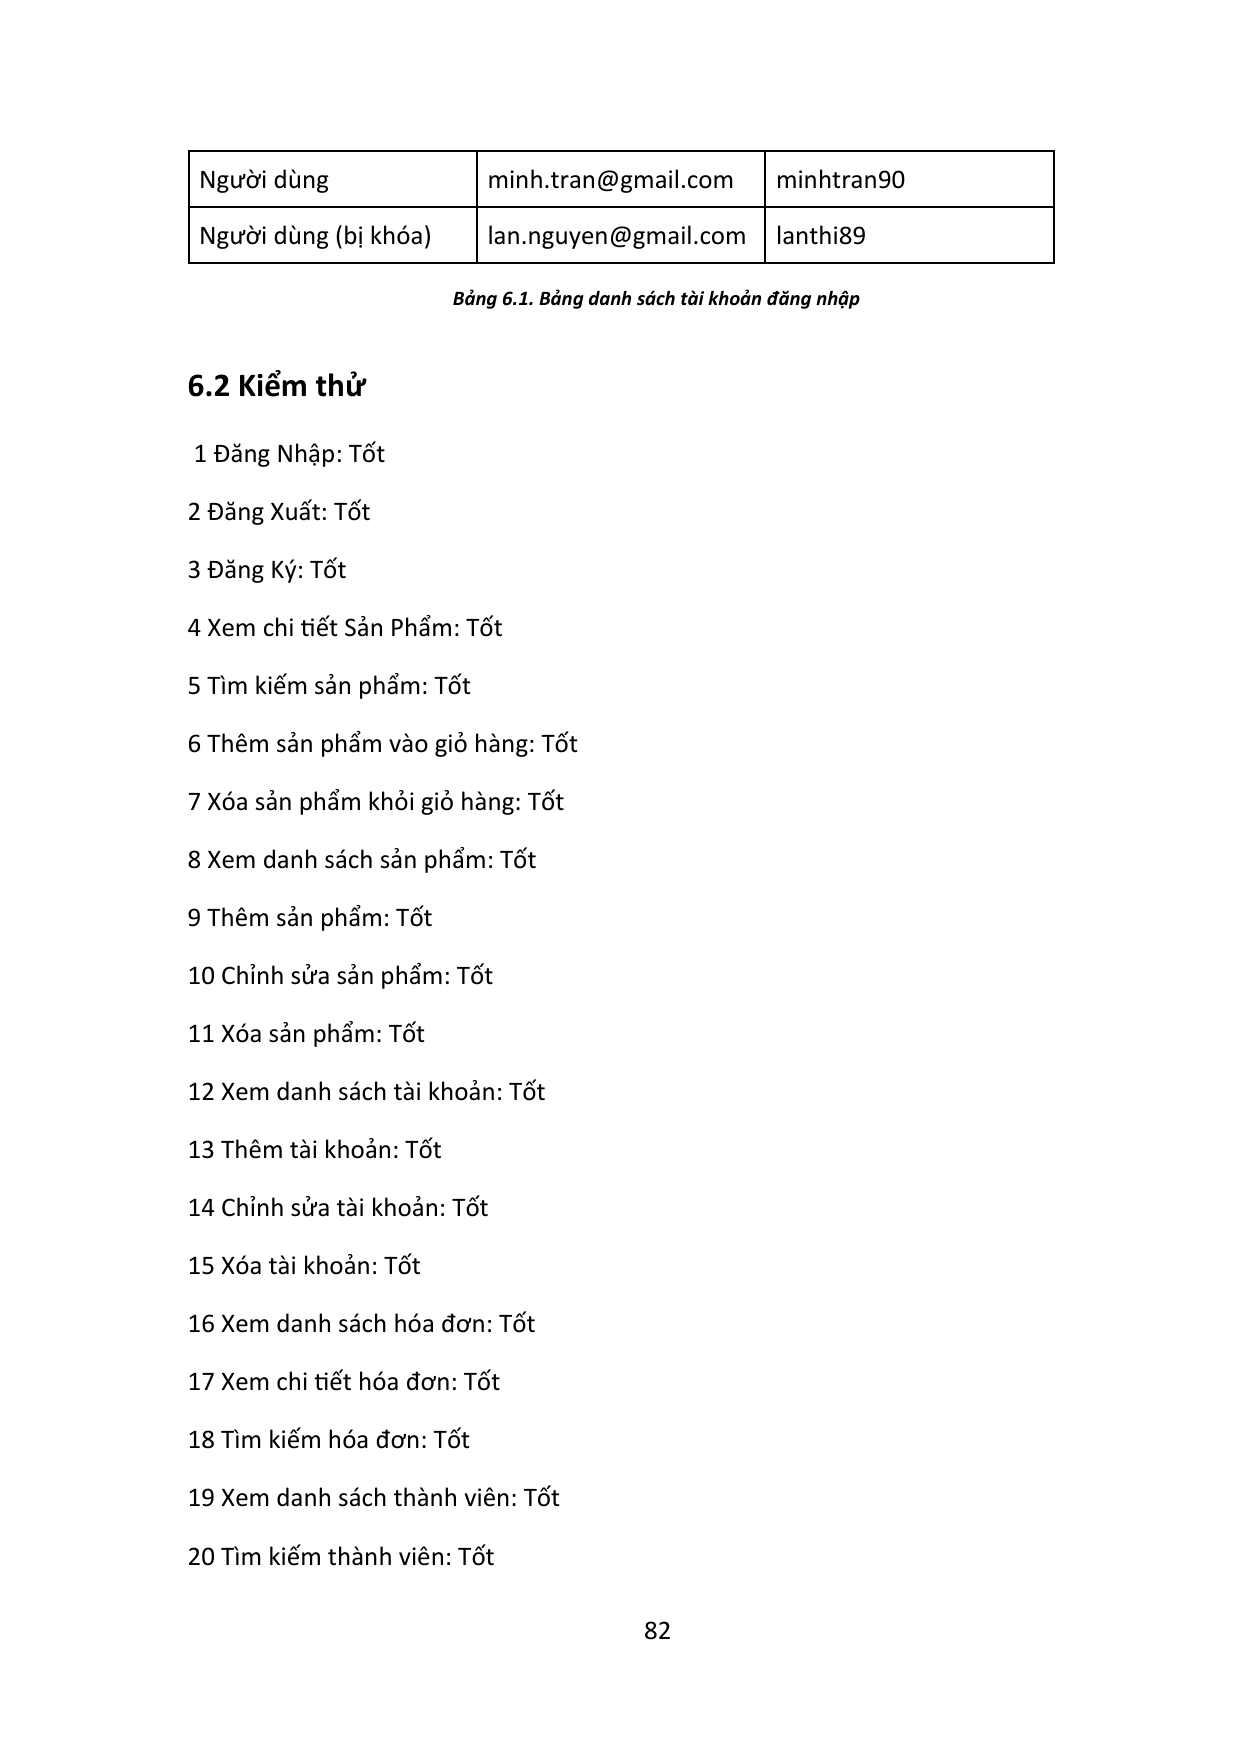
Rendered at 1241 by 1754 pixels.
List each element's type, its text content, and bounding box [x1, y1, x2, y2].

text 18 Tìm kiếm hóa đơn: Tốt [187, 1423, 1053, 1456]
text 17 Xem chi tiết hóa đơn: Tốt [187, 1364, 1053, 1398]
text 13 Thêm tài khoản: Tốt [187, 1132, 1053, 1166]
text 2 Đăng Xuất: Tốt [187, 494, 1053, 527]
text 14 Chỉnh sửa tài khoản: Tốt [187, 1191, 1053, 1223]
text 9 Thêm sản phẩm: Tốt [187, 900, 1053, 933]
text 1 Đăng Nhập: Tốt [187, 436, 1053, 469]
text 19 Xem danh sách thành viên: Tốt [187, 1481, 1053, 1514]
text 15 Xóa tài khoản: Tốt [187, 1248, 1053, 1282]
text 12 Xem danh sách tài khoản: Tốt [187, 1074, 1053, 1107]
subtitle 6.2 Kiểm thử [187, 364, 1053, 405]
text 8 Xem danh sách sản phẩm: Tốt [187, 842, 1053, 875]
text 4 Xem chi tiết Sản Phẩm: Tốt [187, 610, 1053, 643]
text 11 Xóa sản phẩm: Tốt [187, 1016, 1053, 1049]
text 7 Xóa sản phẩm khỏi giỏ hàng: Tốt [187, 784, 1053, 817]
subtitle Bảng 6.1. Bảng danh sách tài khoản đăng nhập [187, 285, 1053, 310]
text 20 Tìm kiếm thành viên: Tốt [187, 1539, 1053, 1572]
text 16 Xem danh sách hóa đơn: Tốt [187, 1307, 1053, 1339]
text 5 Tìm kiếm sản phẩm: Tốt [187, 668, 1053, 701]
text 10 Chỉnh sửa sản phẩm: Tốt [187, 958, 1053, 991]
text 6 Thêm sản phẩm vào giỏ hàng: Tốt [187, 726, 1053, 759]
text 3 Đăng Ký: Tốt [187, 552, 1053, 585]
